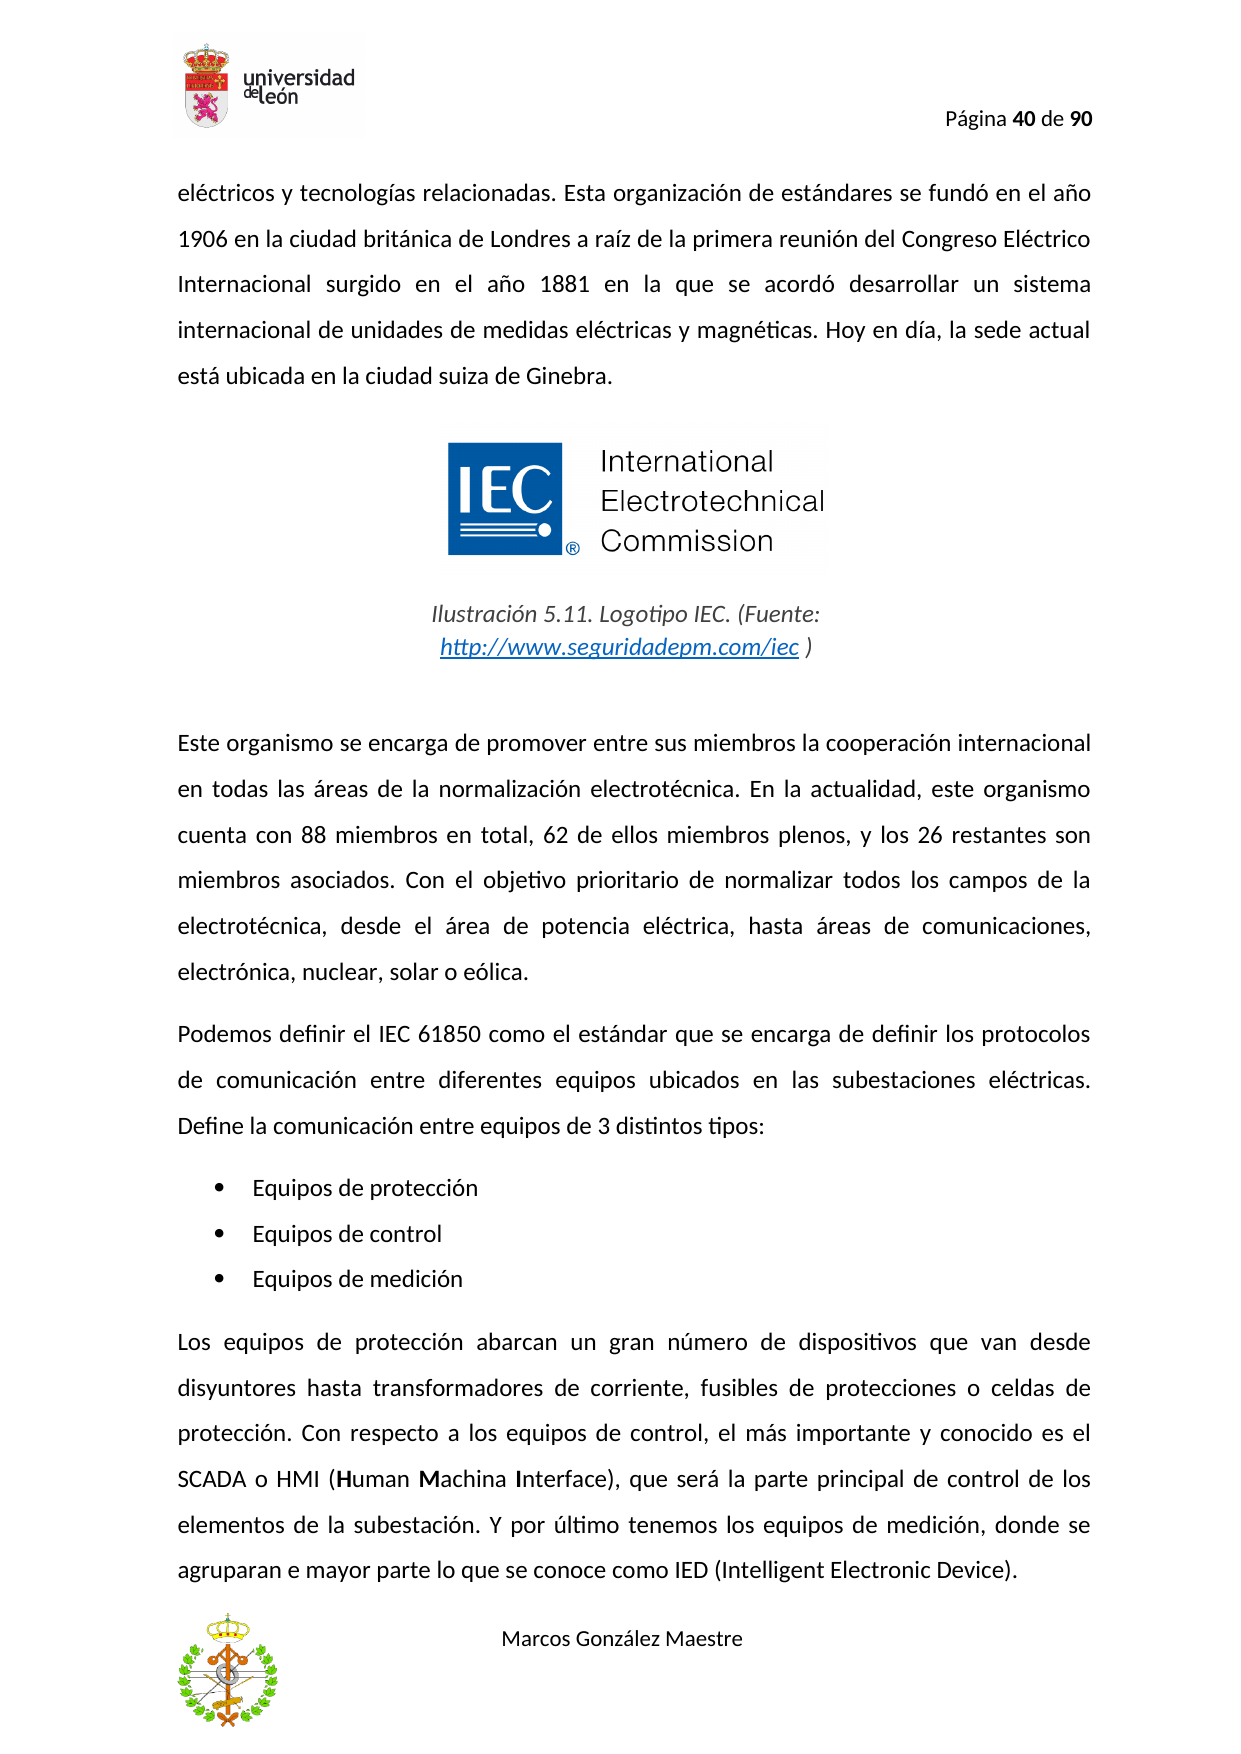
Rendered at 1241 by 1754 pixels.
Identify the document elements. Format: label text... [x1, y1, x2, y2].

picture [172, 32, 365, 138]
list Equipos de control [215, 1218, 1092, 1248]
text Ilustración 5.11. Logotipo IEC. (Fuente: http://www.seguridadepm.com/iec ) [252, 598, 1002, 661]
list Equipos de protección [215, 1172, 1092, 1203]
list Equipos de medición [215, 1264, 1092, 1294]
text Podemos definir el IEC 61850 como el estándar que se encarga de definir los protocolos de comunicación entre diferentes equipos ubicados en las subestaciones eléctricas. Define la comunicación entre equipos de 3 distintos tipos: [177, 1018, 1092, 1140]
text Este organismo se encarga de promover entre sus miembros la cooperación internacional en todas las áreas de la normalización electrotécnica. En la actualidad, este organismo cuenta con 88 miembros en total, 62 de ellos miembros plenos, y los 26 restantes son miembros asociados. Con el objetivo prioritario de normalizar todos los campos de la electrotécnica, desde el área de potencia eléctrica, hasta áreas de comunicaciones, electrónica, nuclear, solar o eólica. [177, 727, 1092, 986]
picture [177, 1613, 278, 1727]
picture [440, 422, 831, 575]
text Los equipos de protección abarcan un gran número de dispositivos que van desde disyuntores hasta transformadores de corriente, fusibles de protecciones o celdas de protección. Con respecto a los equipos de control, el más importante y conocido es el SCADA o HMI (Human Machina Interface), que será la parte principal de control de los elementos de la subestación. Y por último tenemos los equipos de medición, donde se agruparan e mayor parte lo que se conoce como IED (Intelligent Electronic Device). [177, 1326, 1092, 1585]
